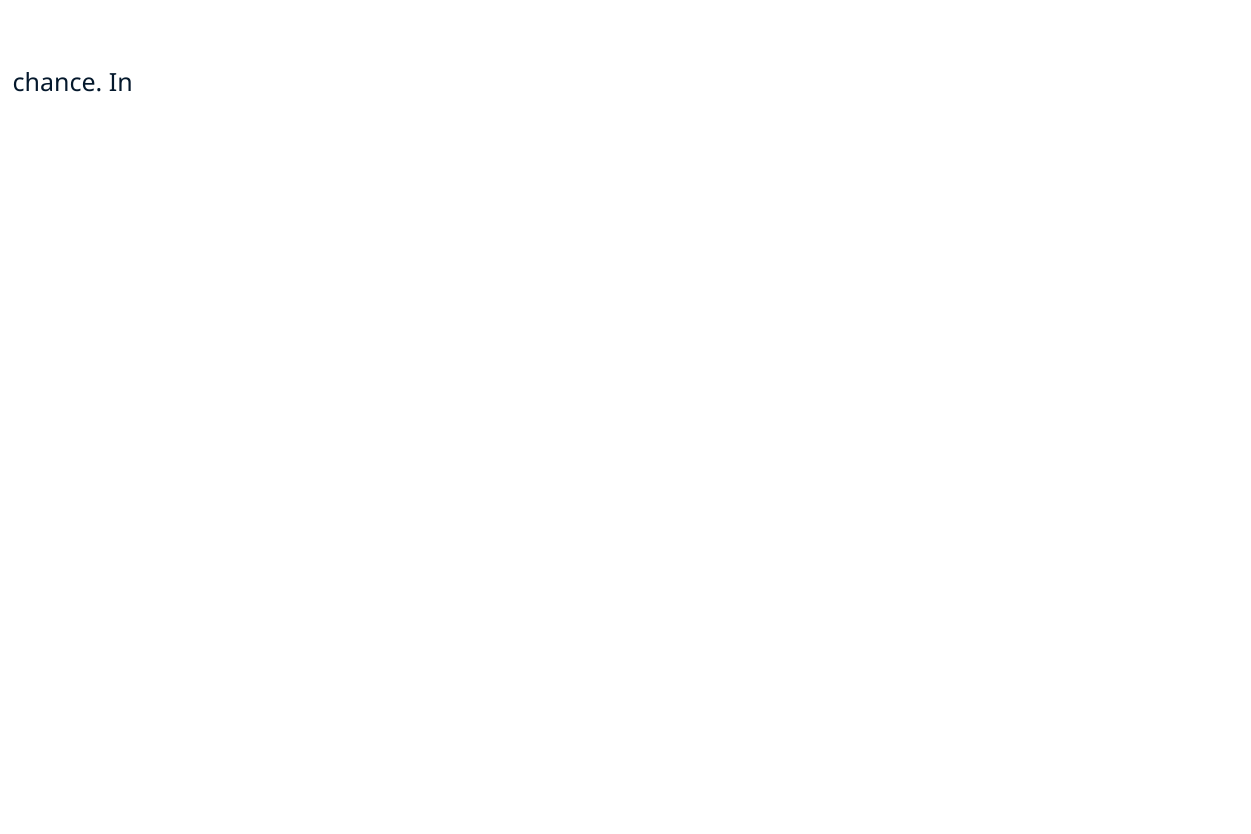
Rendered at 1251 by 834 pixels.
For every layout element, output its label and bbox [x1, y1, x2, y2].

text [12, 64, 1250, 99]
